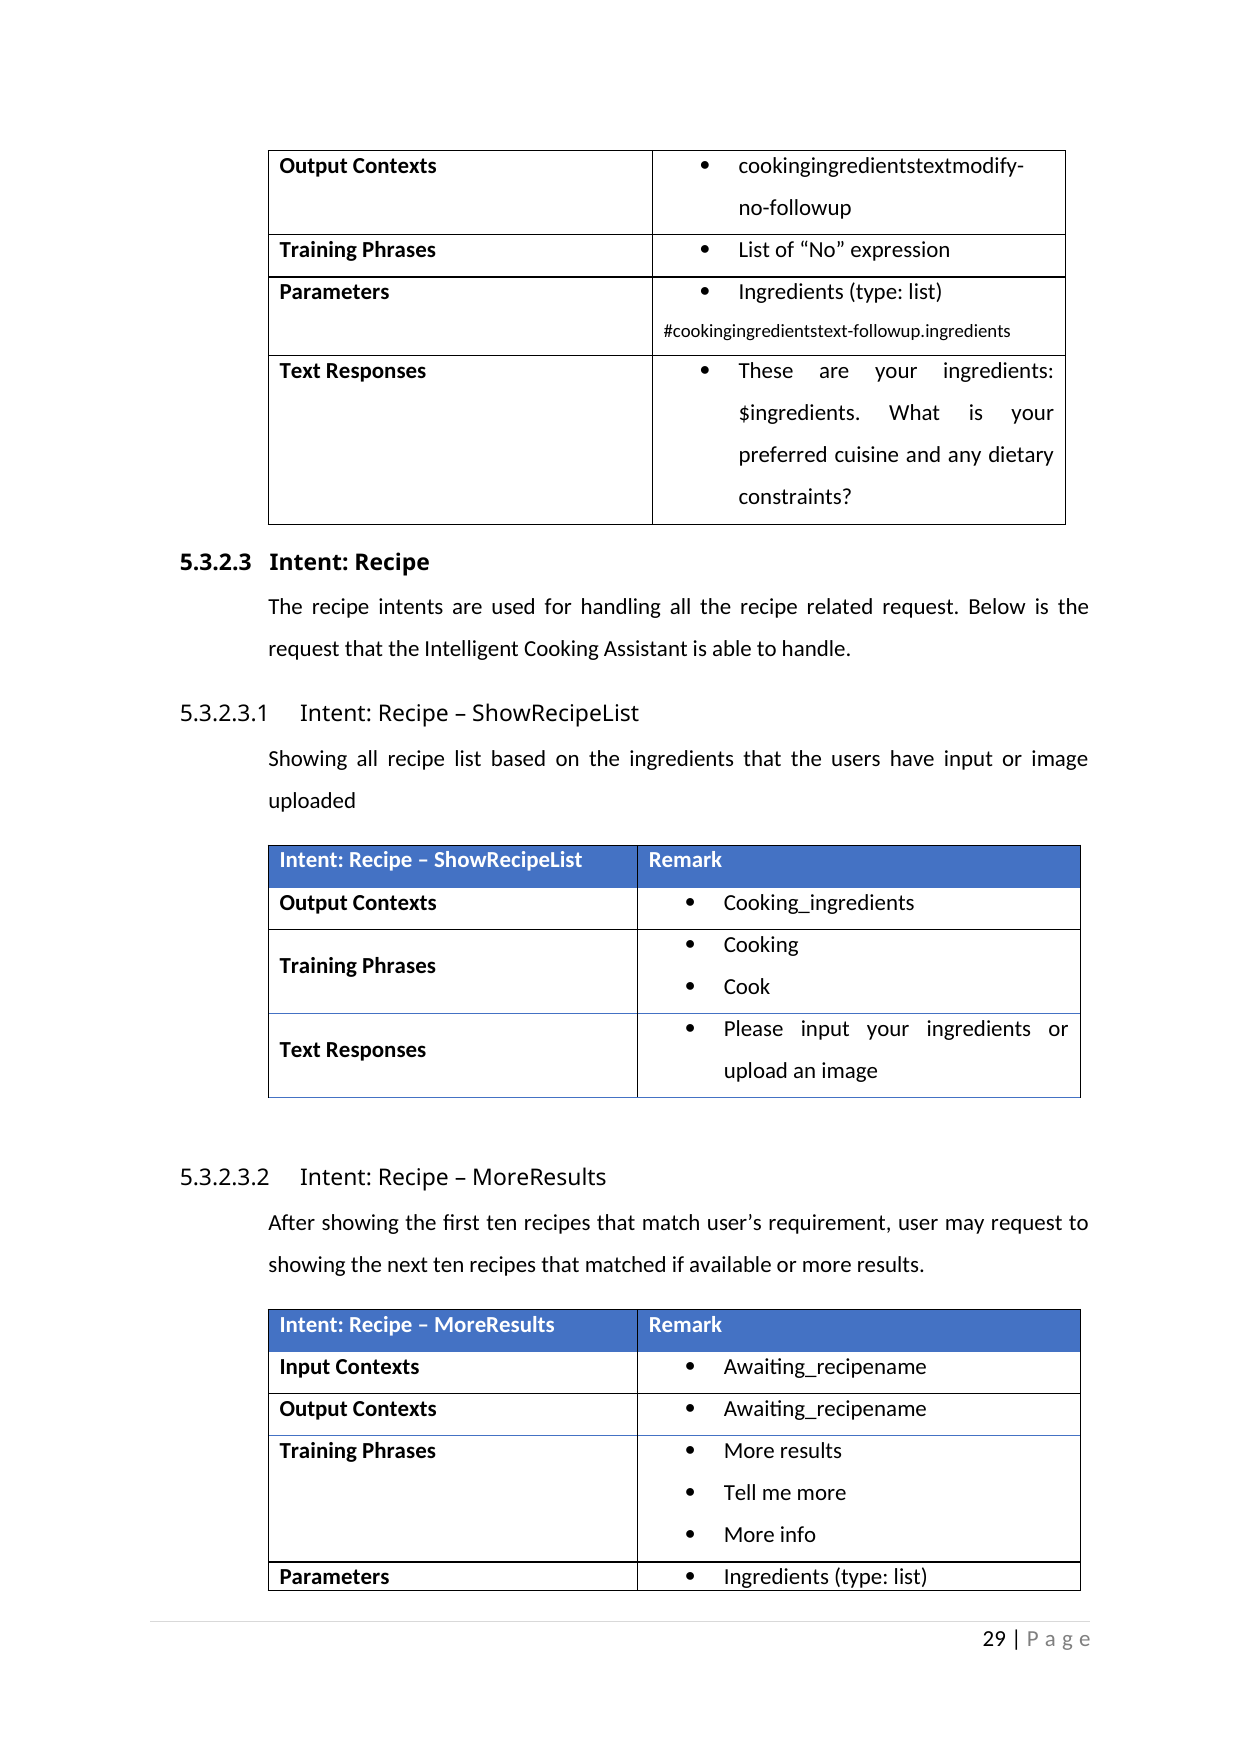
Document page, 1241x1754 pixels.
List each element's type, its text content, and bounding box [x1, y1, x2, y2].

table_cell cookingingredientstextmodify-no-followup [653, 151, 1065, 234]
table_cell Text Responses [269, 1014, 637, 1097]
text Showing all recipe list based on the ingredients that the users have input or image uploaded [268, 744, 1090, 814]
table_cell Training Phrases [269, 1436, 637, 1561]
subtitle Intent: Recipe – ShowRecipeList [179, 697, 1090, 728]
table_cell Parameters [269, 1563, 637, 1590]
table_cell Awaiting_recipename [638, 1352, 1080, 1393]
table_cell Output Contexts [269, 888, 637, 929]
subtitle Intent: Recipe – MoreResults [179, 1161, 1090, 1192]
table_cell Awaiting_recipename [638, 1394, 1080, 1435]
table_cell Training Phrases [269, 235, 652, 276]
table_cell Cooking_ingredients [638, 888, 1080, 929]
table_cell List of “No” expression [653, 235, 1065, 276]
table_cell These are your ingredients: $ingredients. What is your preferred cuisine and any dietary constraints? [653, 356, 1065, 523]
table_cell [638, 1563, 1080, 1590]
table_cell Output Contexts [269, 151, 652, 234]
table_header Intent: Recipe – ShowRecipeList [269, 846, 637, 887]
table_cell Please input your ingredients or upload an image [638, 1014, 1080, 1097]
table_header Remark [638, 1310, 1080, 1351]
table_cell Cooking Cook [638, 930, 1080, 1013]
table_cell Input Contexts [269, 1352, 637, 1393]
table_cell More results Tell me more More info [638, 1436, 1080, 1561]
table_header Remark [638, 846, 1080, 887]
subtitle Intent: Recipe [179, 545, 1090, 577]
table_cell Training Phrases [269, 930, 637, 1013]
table_header Intent: Recipe – MoreResults [269, 1310, 637, 1351]
table_cell Parameters [269, 278, 652, 355]
text The recipe intents are used for handling all the recipe related request. Below is the request that the Intelligent Cooking Assistant is able to handle. [268, 592, 1090, 662]
table_cell Text Responses [269, 356, 652, 523]
table_cell Ingredients (type: list) #cookingingredientstext-followup.ingredients [653, 278, 1065, 355]
text After showing the first ten recipes that match user’s requirement, user may request to showing the next ten recipes that matched if available or more results. [268, 1208, 1090, 1278]
table_cell Output Contexts [269, 1394, 637, 1435]
